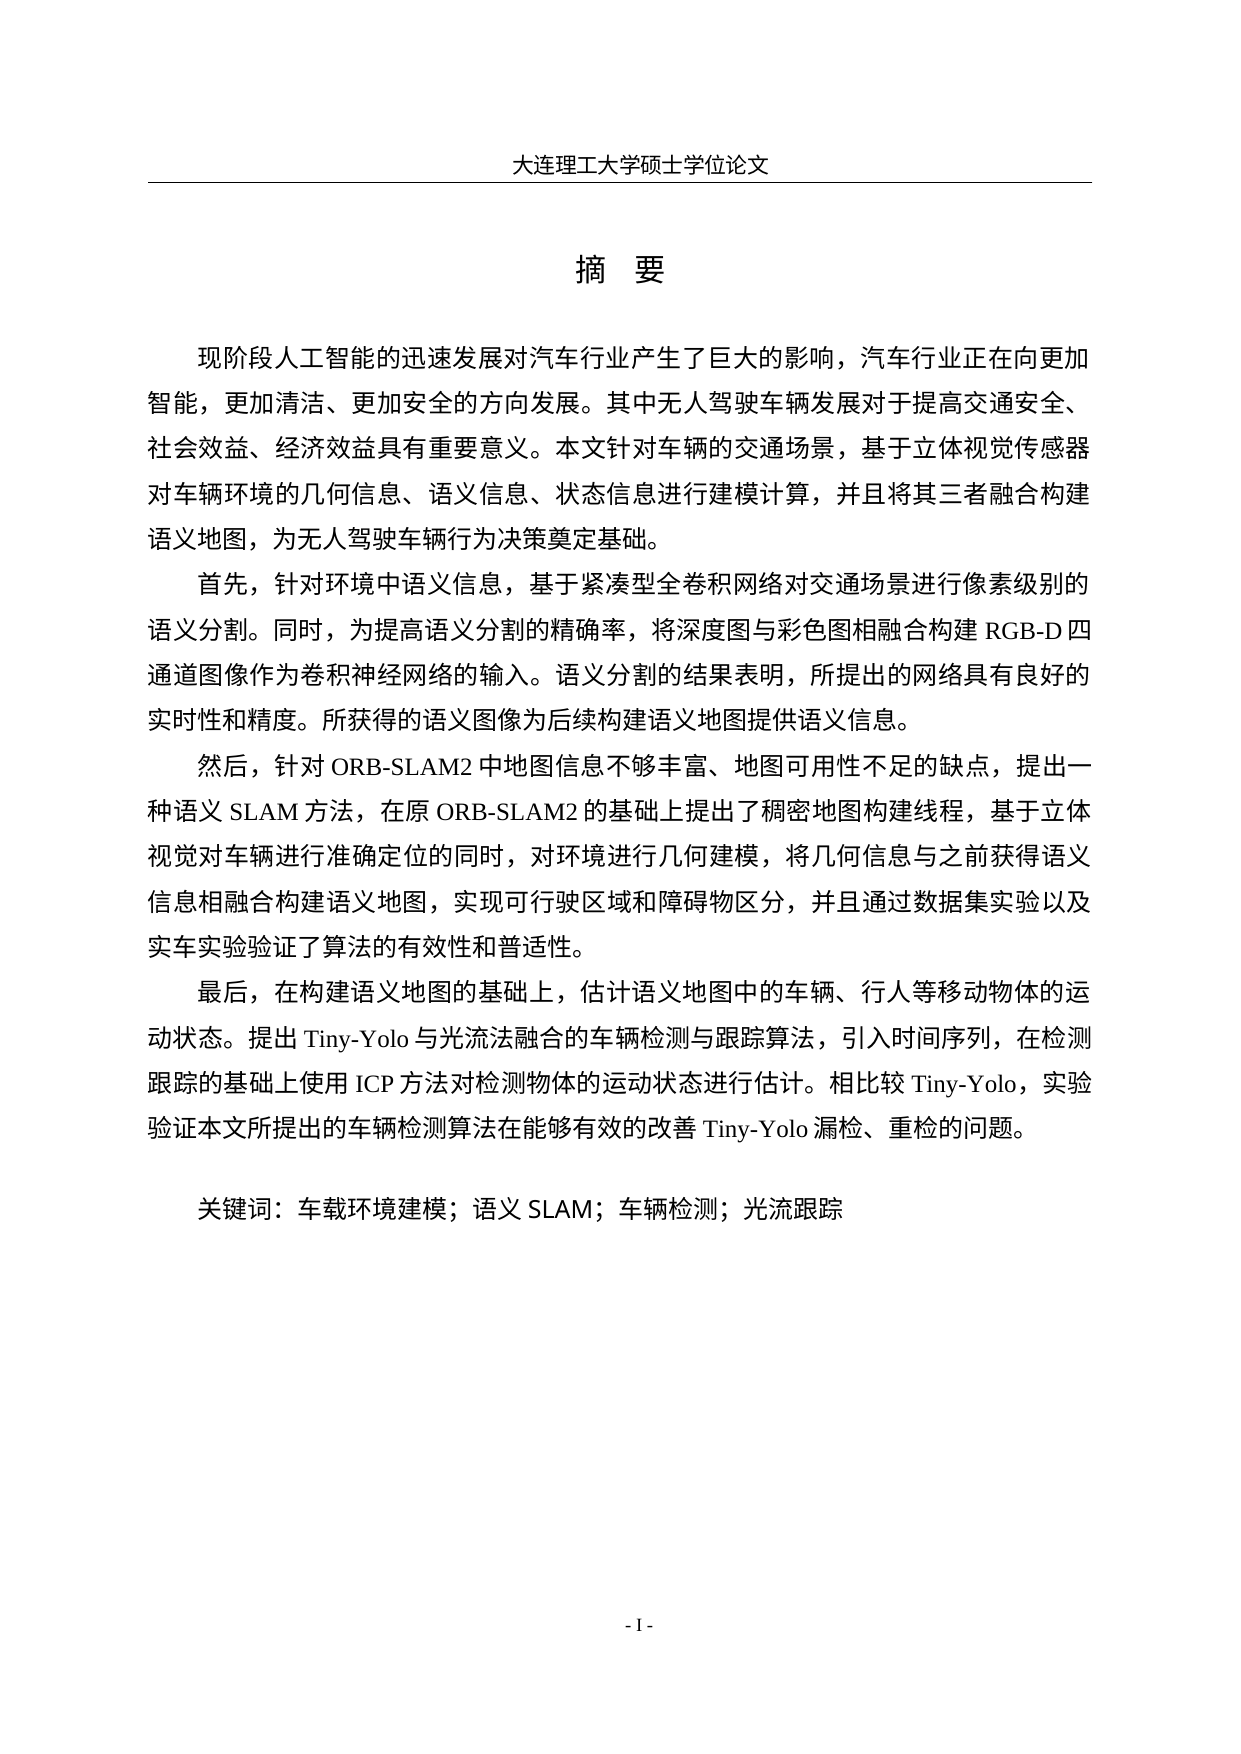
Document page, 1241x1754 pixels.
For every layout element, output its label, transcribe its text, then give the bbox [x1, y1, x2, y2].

text 现阶段人工智能的迅速发展对汽车行业产生了巨大的影响，汽车行业正在向更加智能，更加清洁、更加安全的方向发展。其中无人驾驶车辆发展对于提高交通安全、社会效益、经济效益具有重要意义。本文针对车辆的交通场景，基于立体视觉传感器对车辆环境的几何信息、语义信息、状态信息进行建模计算，并且将其三者融合构建语义地图，为无人驾驶车辆行为决策奠定基础。 [148, 338, 1092, 556]
text 关键词：车载环境建模；语义SLAM；车辆检测；光流跟踪 [148, 1190, 1092, 1226]
text 然后，针对ORB-SLAM2中地图信息不够丰富、地图可用性不足的缺点，提出一种语义SLAM方法，在原ORB-SLAM2的基础上提出了稠密地图构建线程，基于立体视觉对车辆进行准确定位的同时，对环境进行几何建模，将几何信息与之前获得语义信息相融合构建语义地图，实现可行驶区域和障碍物区分，并且通过数据集实验以及实车实验验证了算法的有效性和普适性。 [148, 746, 1092, 964]
text 摘 要 [148, 246, 1092, 291]
text 首先，针对环境中语义信息，基于紧凑型全卷积网络对交通场景进行像素级别的语义分割。同时，为提高语义分割的精确率，将深度图与彩色图相融合构建RGB-D四通道图像作为卷积神经网络的输入。语义分割的结果表明，所提出的网络具有良好的实时性和精度。所获得的语义图像为后续构建语义地图提供语义信息。 [148, 565, 1092, 737]
text 最后，在构建语义地图的基础上，估计语义地图中的车辆、行人等移动物体的运动状态。提出Tiny-Yolo与光流法融合的车辆检测与跟踪算法，引入时间序列，在检测跟踪的基础上使用ICP方法对检测物体的运动状态进行估计。相比较Tiny-Yolo，实验验证本文所提出的车辆检测算法在能够有效的改善Tiny-Yolo漏检、重检的问题。 [148, 973, 1092, 1145]
